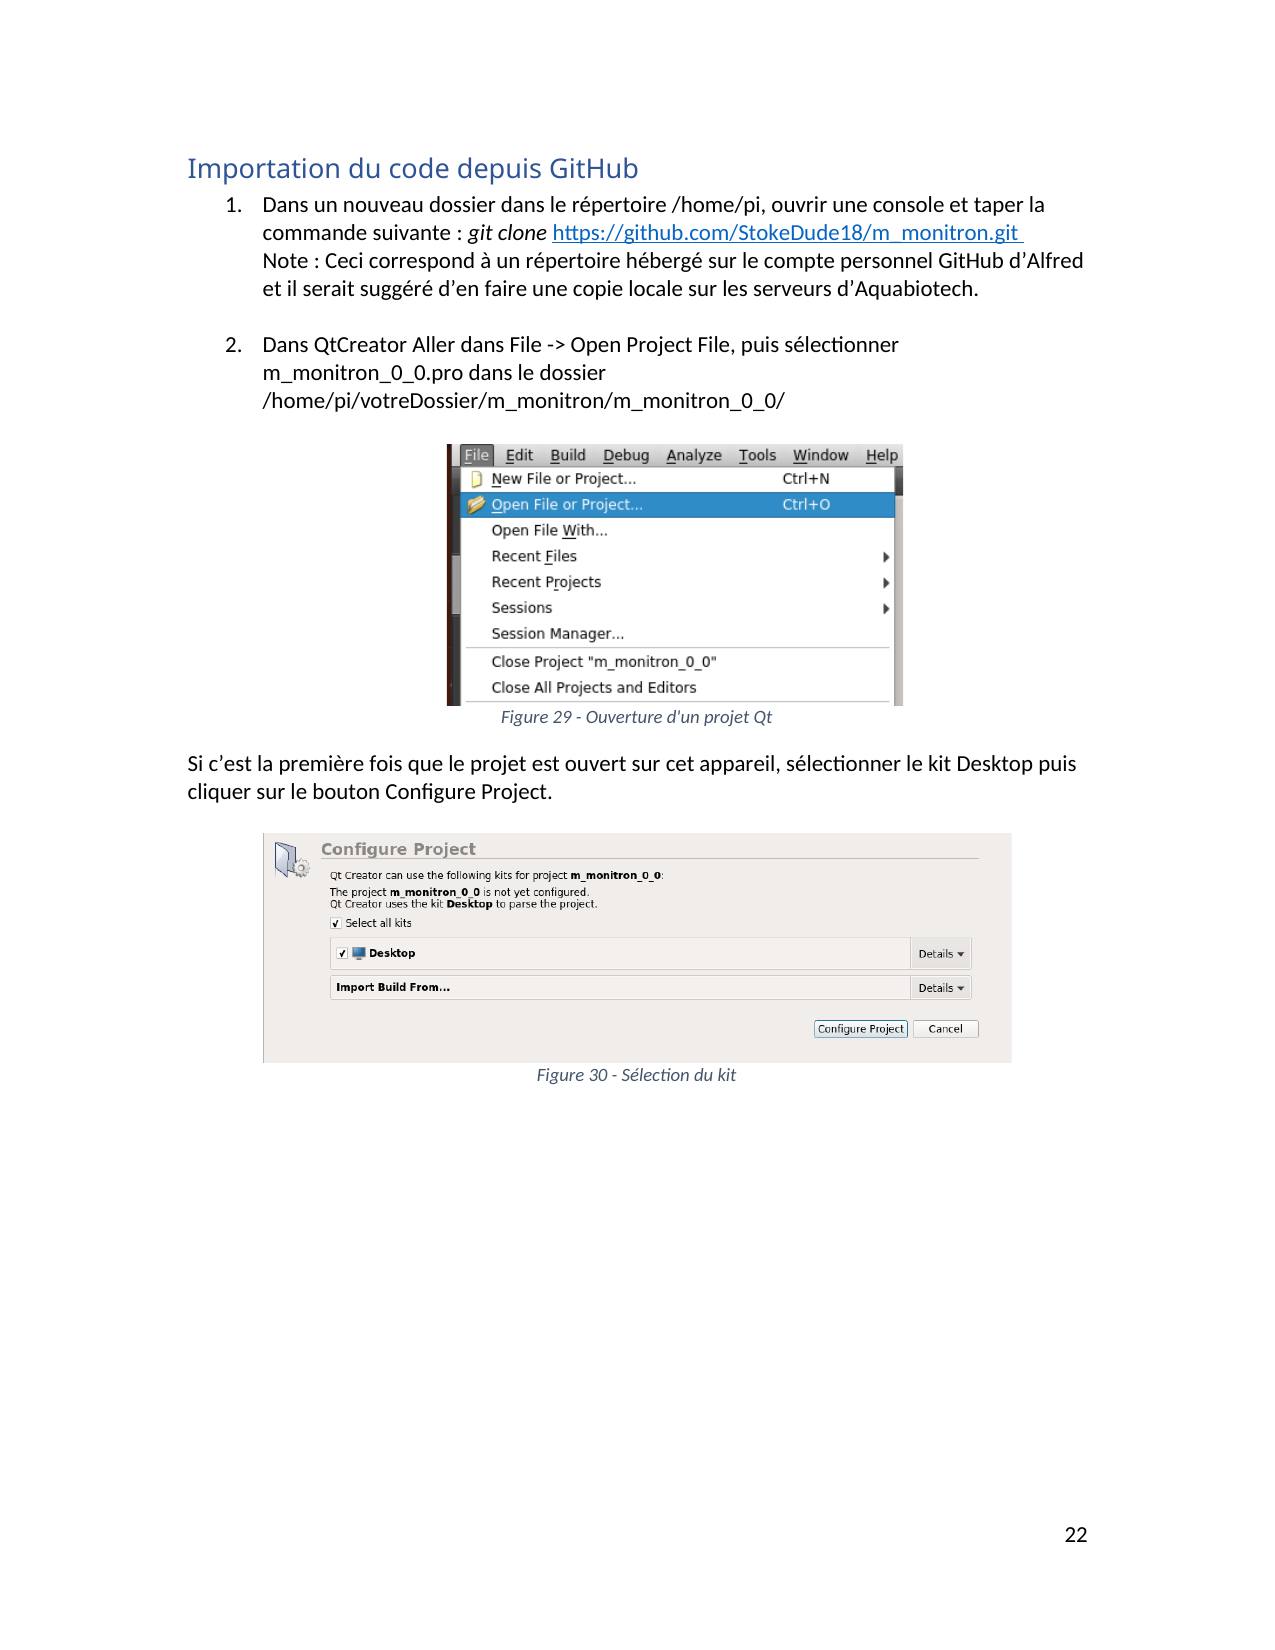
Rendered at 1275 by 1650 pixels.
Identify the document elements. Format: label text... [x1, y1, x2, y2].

picture [446, 444, 904, 706]
subtitle Importation du code depuis GitHub [187, 150, 1087, 187]
picture [263, 833, 1012, 1063]
text Si c’est la première fois que le projet est ouvert sur cet appareil, sélectionner le kit Desktop puis cliquer sur le bouton Configure Project. [187, 749, 1087, 805]
list Dans QtCreator Aller dans File -> Open Project File, puis sélectionner m_monitron_0_0.pro dans le dossier /home/pi/votreDossier/m_monitron/m_monitron_0_0/ [225, 330, 1087, 414]
list Dans un nouveau dossier dans le répertoire /home/pi, ouvrir une console et taper la commande suivante : git clone https://github.com/StokeDude18/m_monitron.git Note : Ceci correspond à un répertoire hébergé sur le compte personnel GitHub d’Alfred et il serait suggéré d’en faire une copie locale sur les serveurs d’Aquabiotech. [225, 190, 1087, 330]
